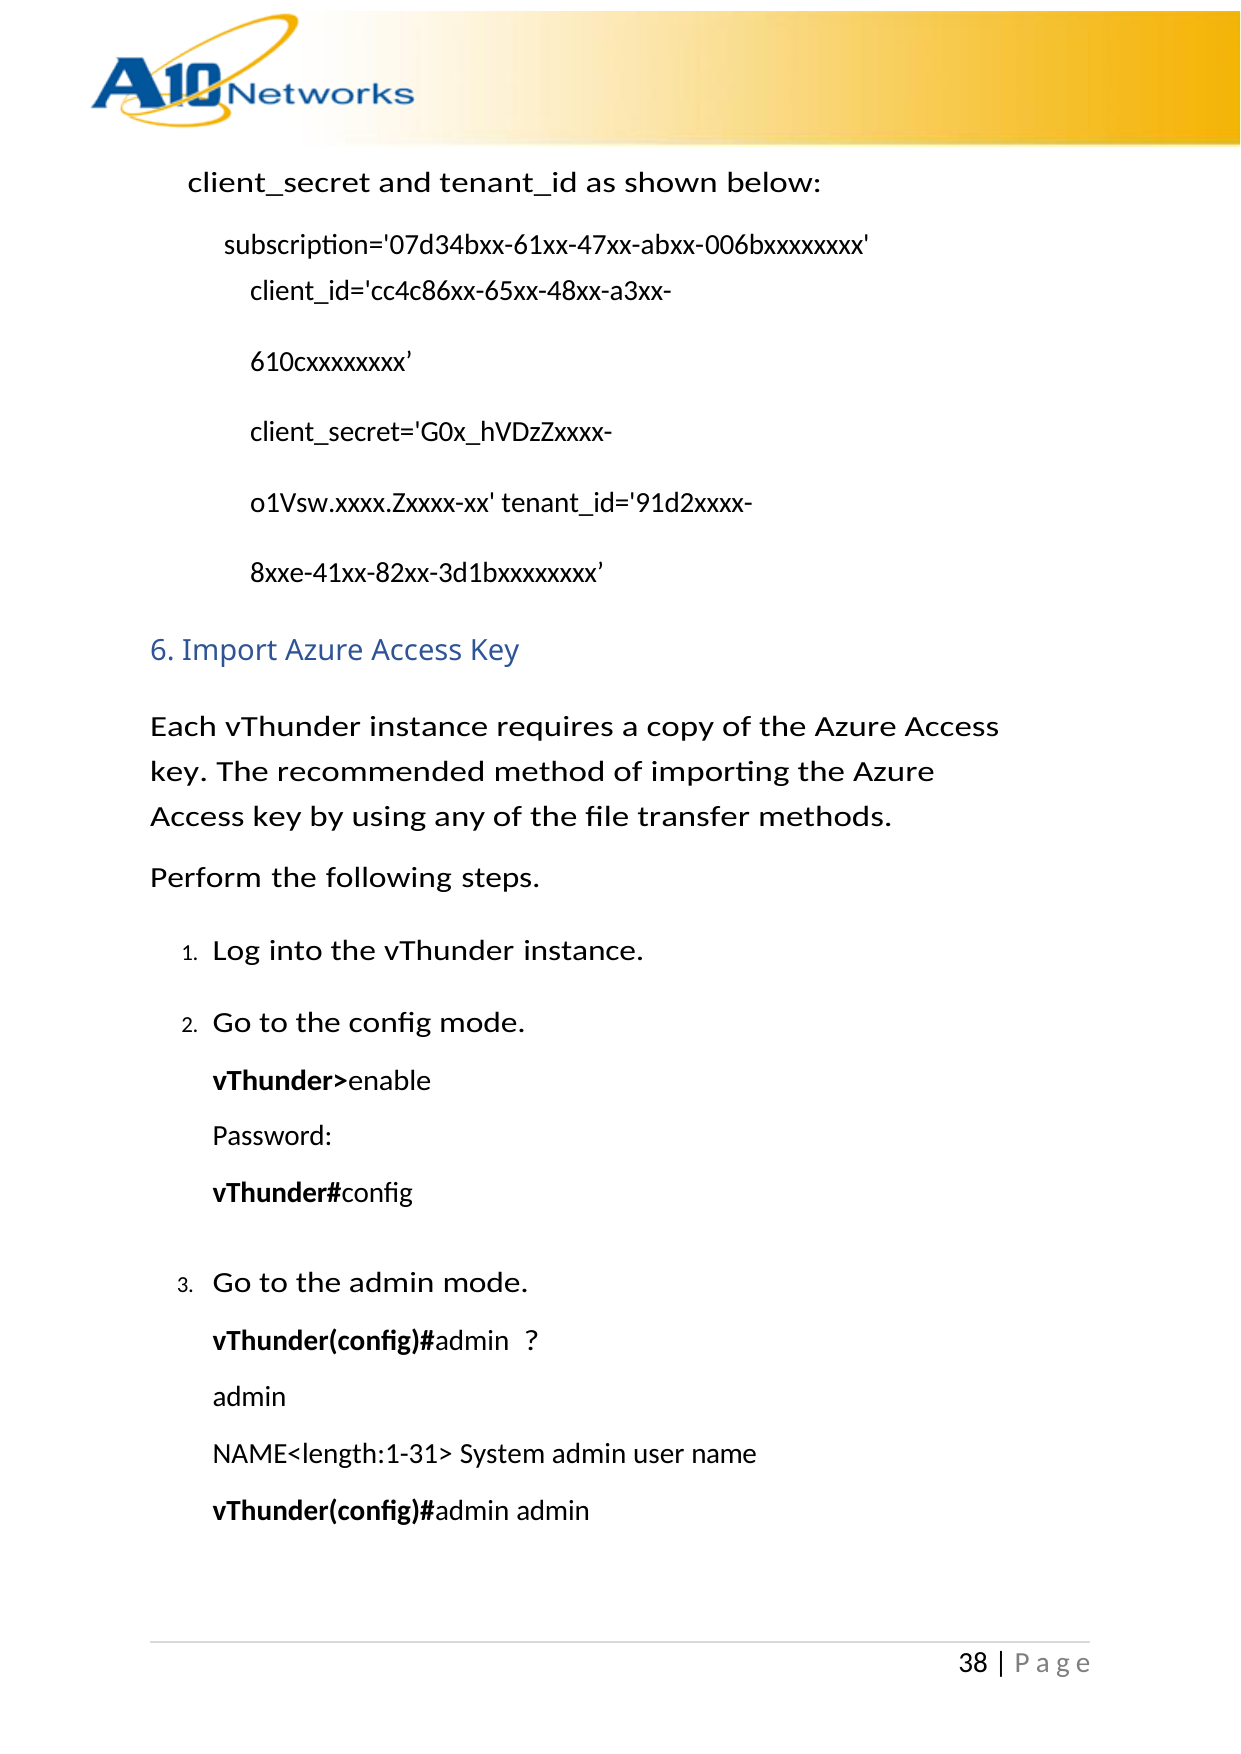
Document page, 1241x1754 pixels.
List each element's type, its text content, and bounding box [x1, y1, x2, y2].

text vThunder>enable [212, 1062, 1090, 1097]
list Log into the vThunder instance. [181, 932, 1090, 967]
list Create a text file with as subscription, client_id, client_secret and tenant_id as shown below: [150, 164, 1018, 200]
text admin [212, 1378, 1090, 1413]
text vThunder(config)#admin ? [212, 1322, 1090, 1358]
picture [0, 11, 1241, 147]
text vThunder(config)#admin admin [212, 1492, 1090, 1527]
text subscription='07d34bxx-61xx-47xx-abxx-006bxxxxxxxx' [187, 226, 906, 262]
text Perform the following steps. [150, 859, 1090, 895]
text client_id='cc4c86xx-65xx-48xx-a3xx-610cxxxxxxxx’ client_secret='G0x_hVDzZxxxx-o1Vsw.xxxx.Zxxxx-xx' tenant_id='91d2xxxx-8xxe-41xx-82xx-3d1bxxxxxxxx’ [250, 272, 764, 590]
subtitle 6. Import Azure Access Key [150, 629, 1090, 669]
text vThunder#config [212, 1174, 1090, 1209]
text Password: [212, 1117, 1090, 1152]
text NAME<length:1-31> System admin user name [212, 1435, 1090, 1470]
text Each vThunder instance requires a copy of the Azure Access key. The recommended method of importing the Azure Access key by using any of the file transfer methods. [150, 708, 1023, 833]
list Go to the admin mode. [177, 1264, 1090, 1300]
list Go to the config mode. [181, 1004, 1090, 1039]
